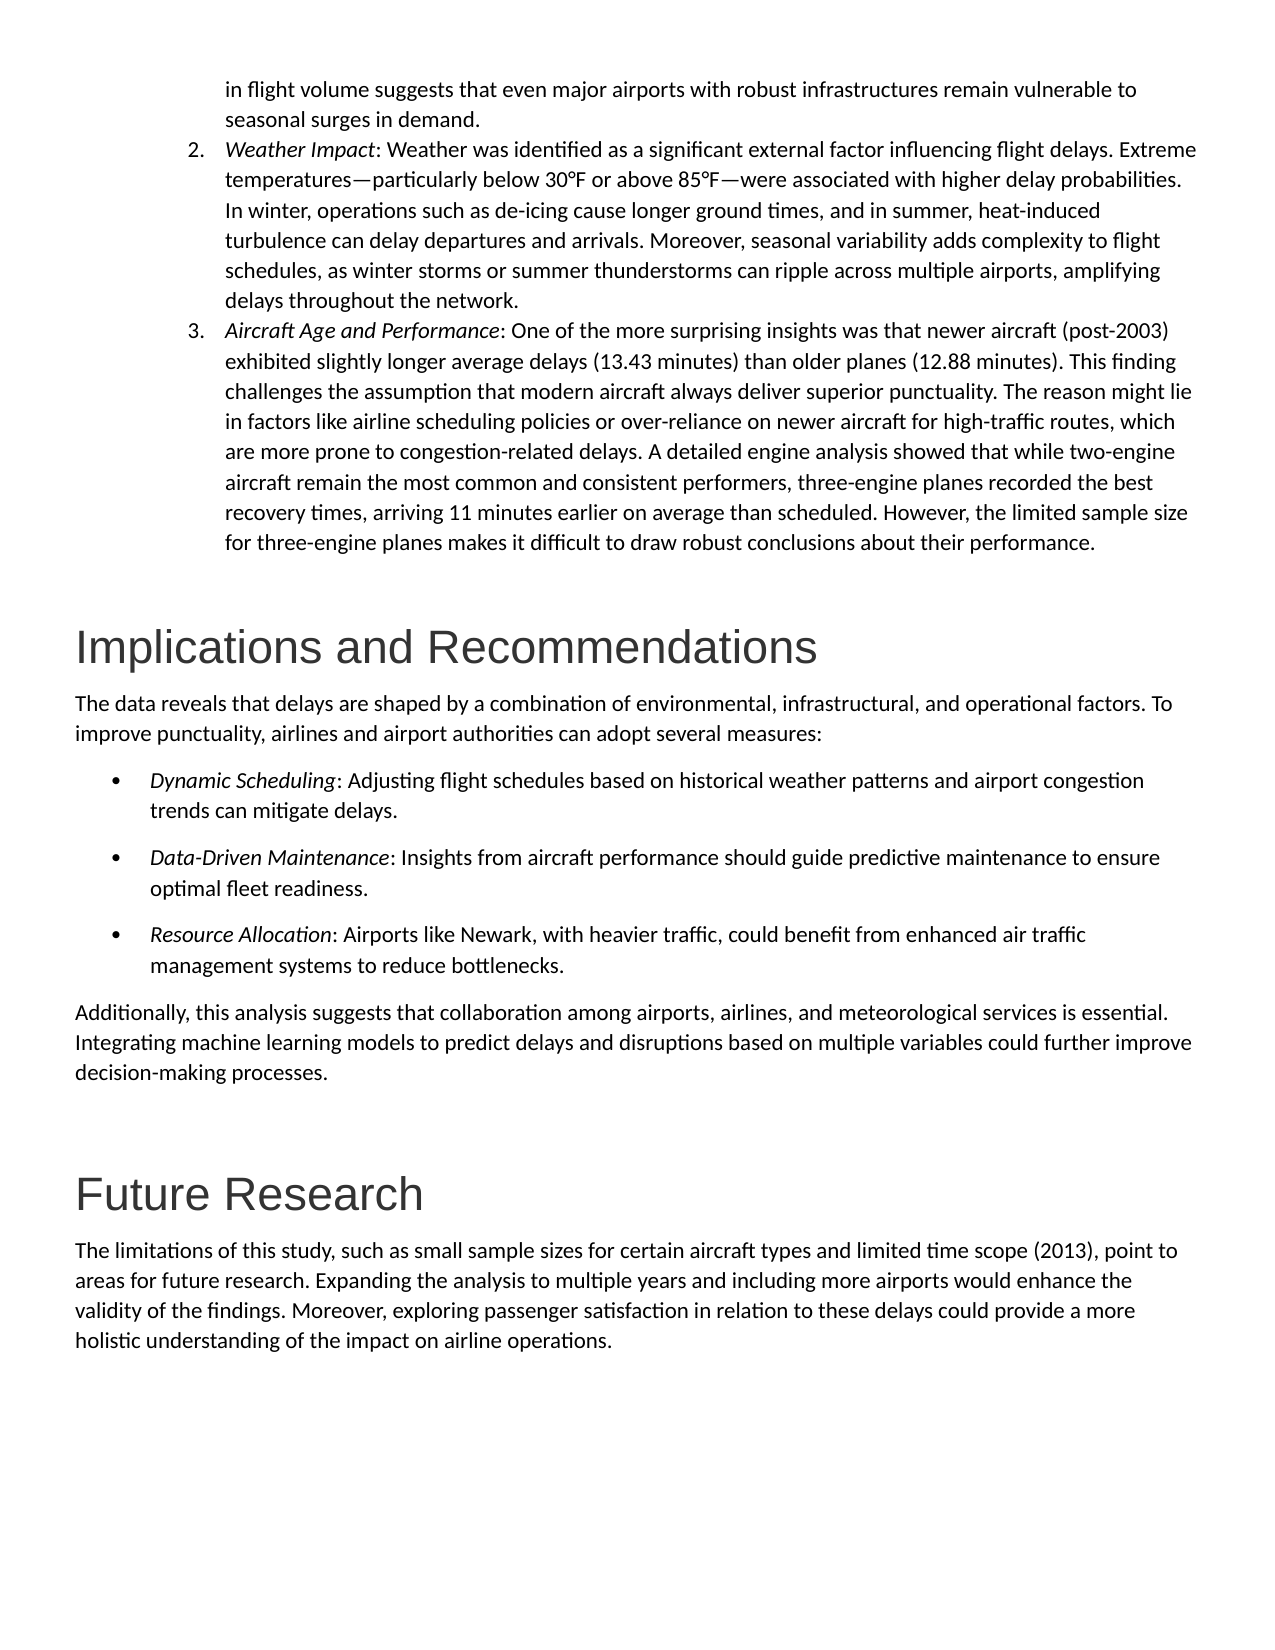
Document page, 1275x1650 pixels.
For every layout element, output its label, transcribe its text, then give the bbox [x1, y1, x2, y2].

list Data-Driven Maintenance: Insights from aircraft performance should guide predictive maintenance to ensure optimal fleet readiness. [112, 843, 1200, 902]
text The limitations of this study, such as small sample sizes for certain aircraft types and limited time scope (2013), point to areas for future research. Expanding the analysis to multiple years and including more airports would enhance the validity of the findings. Moreover, exploring passenger satisfaction in relation to these delays could provide a more holistic understanding of the impact on airline operations. [75, 1236, 1200, 1355]
text Implications and Recommendations [75, 620, 1200, 674]
subtitle Future Research [75, 1166, 1200, 1220]
text The data reveals that delays are shaped by a combination of environmental, infrastructural, and operational factors. To improve punctuality, airlines and airport authorities can adopt several measures: [75, 689, 1200, 748]
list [187, 75, 1200, 133]
list Resource Allocation: Airports like Newark, with heavier traffic, could benefit from enhanced air traffic management systems to reduce bottlenecks. [112, 921, 1200, 979]
text Additionally, this analysis suggests that collaboration among airports, airlines, and meteorological services is essential. Integrating machine learning models to predict delays and disruptions based on multiple variables could further improve decision-making processes. [75, 998, 1200, 1086]
list Aircraft Age and Performance: One of the more surprising insights was that newer aircraft (post-2003) exhibited slightly longer average delays (13.43 minutes) than older planes (12.88 minutes). This finding challenges the assumption that modern aircraft always deliver superior punctuality. The reason might lie in factors like airline scheduling policies or over-reliance on newer aircraft for high-traffic routes, which are more prone to congestion-related delays. A detailed engine analysis showed that while two-engine aircraft remain the most common and consistent performers, three-engine planes recorded the best recovery times, arriving 11 minutes earlier on average than scheduled. However, the limited sample size for three-engine planes makes it difficult to draw robust conclusions about their performance. [187, 317, 1200, 556]
list Weather Impact: Weather was identified as a significant external factor influencing flight delays. Extreme temperatures—particularly below 30°F or above 85°F—were associated with higher delay probabilities. In winter, operations such as de-icing cause longer ground times, and in summer, heat-induced turbulence can delay departures and arrivals. Moreover, seasonal variability adds complexity to flight schedules, as winter storms or summer thunderstorms can ripple across multiple airports, amplifying delays throughout the network. [187, 135, 1200, 314]
list Dynamic Scheduling: Adjusting flight schedules based on historical weather patterns and airport congestion trends can mitigate delays. [112, 766, 1200, 825]
